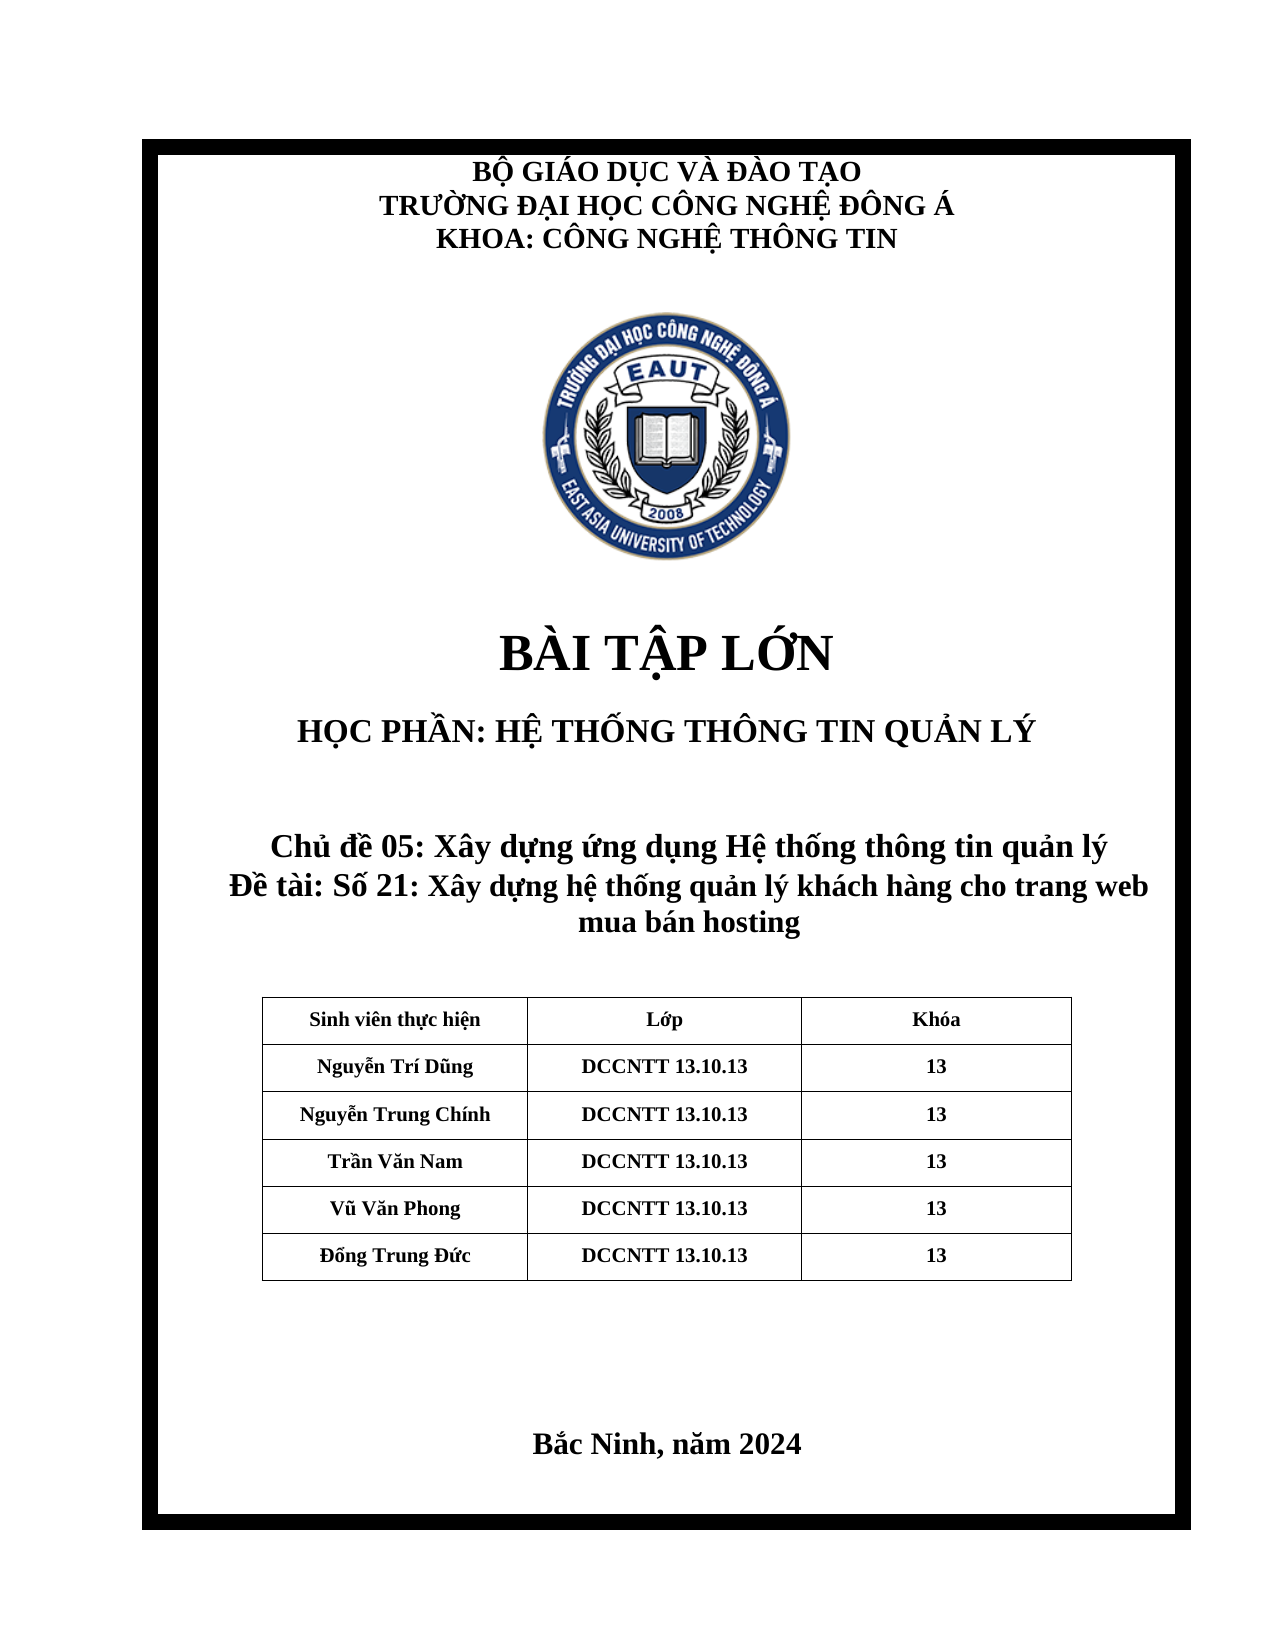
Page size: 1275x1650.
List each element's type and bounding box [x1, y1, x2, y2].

picture [542, 312, 792, 562]
